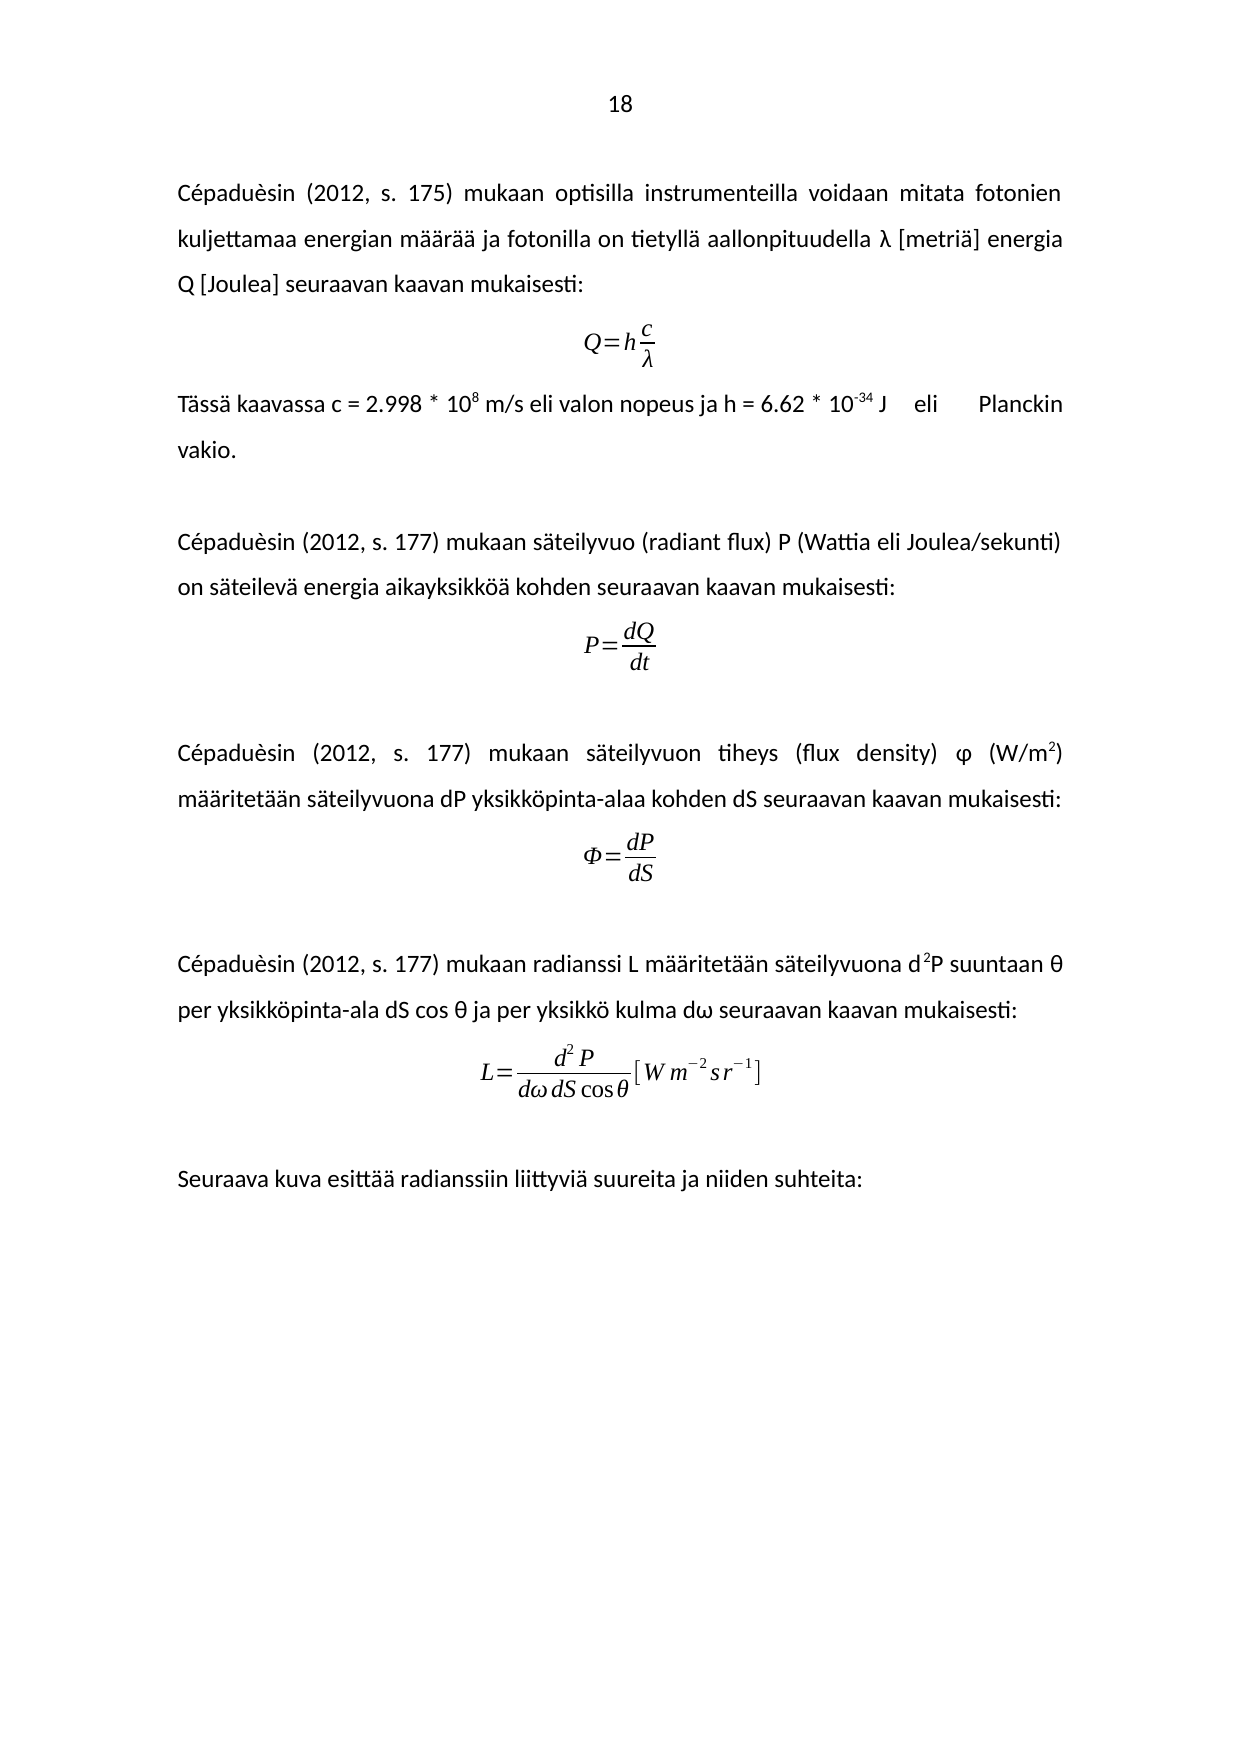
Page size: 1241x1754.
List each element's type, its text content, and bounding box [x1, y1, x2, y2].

text Seuraava kuva esittää radianssiin liittyviä suureita ja niiden suhteita: [177, 1163, 1063, 1194]
text Cépaduèsin (2012, s. 177) mukaan säteilyvuo (radiant flux) P (Wattia eli Joulea/sekunti) on säteilevä energia aikayksikköä kohden seuraavan kaavan mukaisesti: [177, 526, 1063, 602]
text Tässä kaavassa c = 2.998 * 108 m/s eli valon nopeus ja h = 6.62 * 10-34 J eli Planckin vakio. [177, 388, 1063, 465]
text Cépaduèsin (2012, s. 175) mukaan optisilla instrumenteilla voidaan mitata fotonien kuljettamaa energian määrää ja fotonilla on tietyllä aallonpituudella λ [metriä] energia Q [Joulea] seuraavan kaavan mukaisesti: [177, 177, 1063, 299]
text Cépaduèsin (2012, s. 177) mukaan radianssi L määritetään säteilyvuona d2P suuntaan θ per yksikköpinta-ala dS cos θ ja per yksikkö kulma dω seuraavan kaavan mukaisesti: [177, 948, 1063, 1025]
text Cépaduèsin (2012, s. 177) mukaan säteilyvuon tiheys (flux density) φ (W/m2) määritetään säteilyvuona dP yksikköpinta-alaa kohden dS seuraavan kaavan mukaisesti: [177, 737, 1063, 813]
